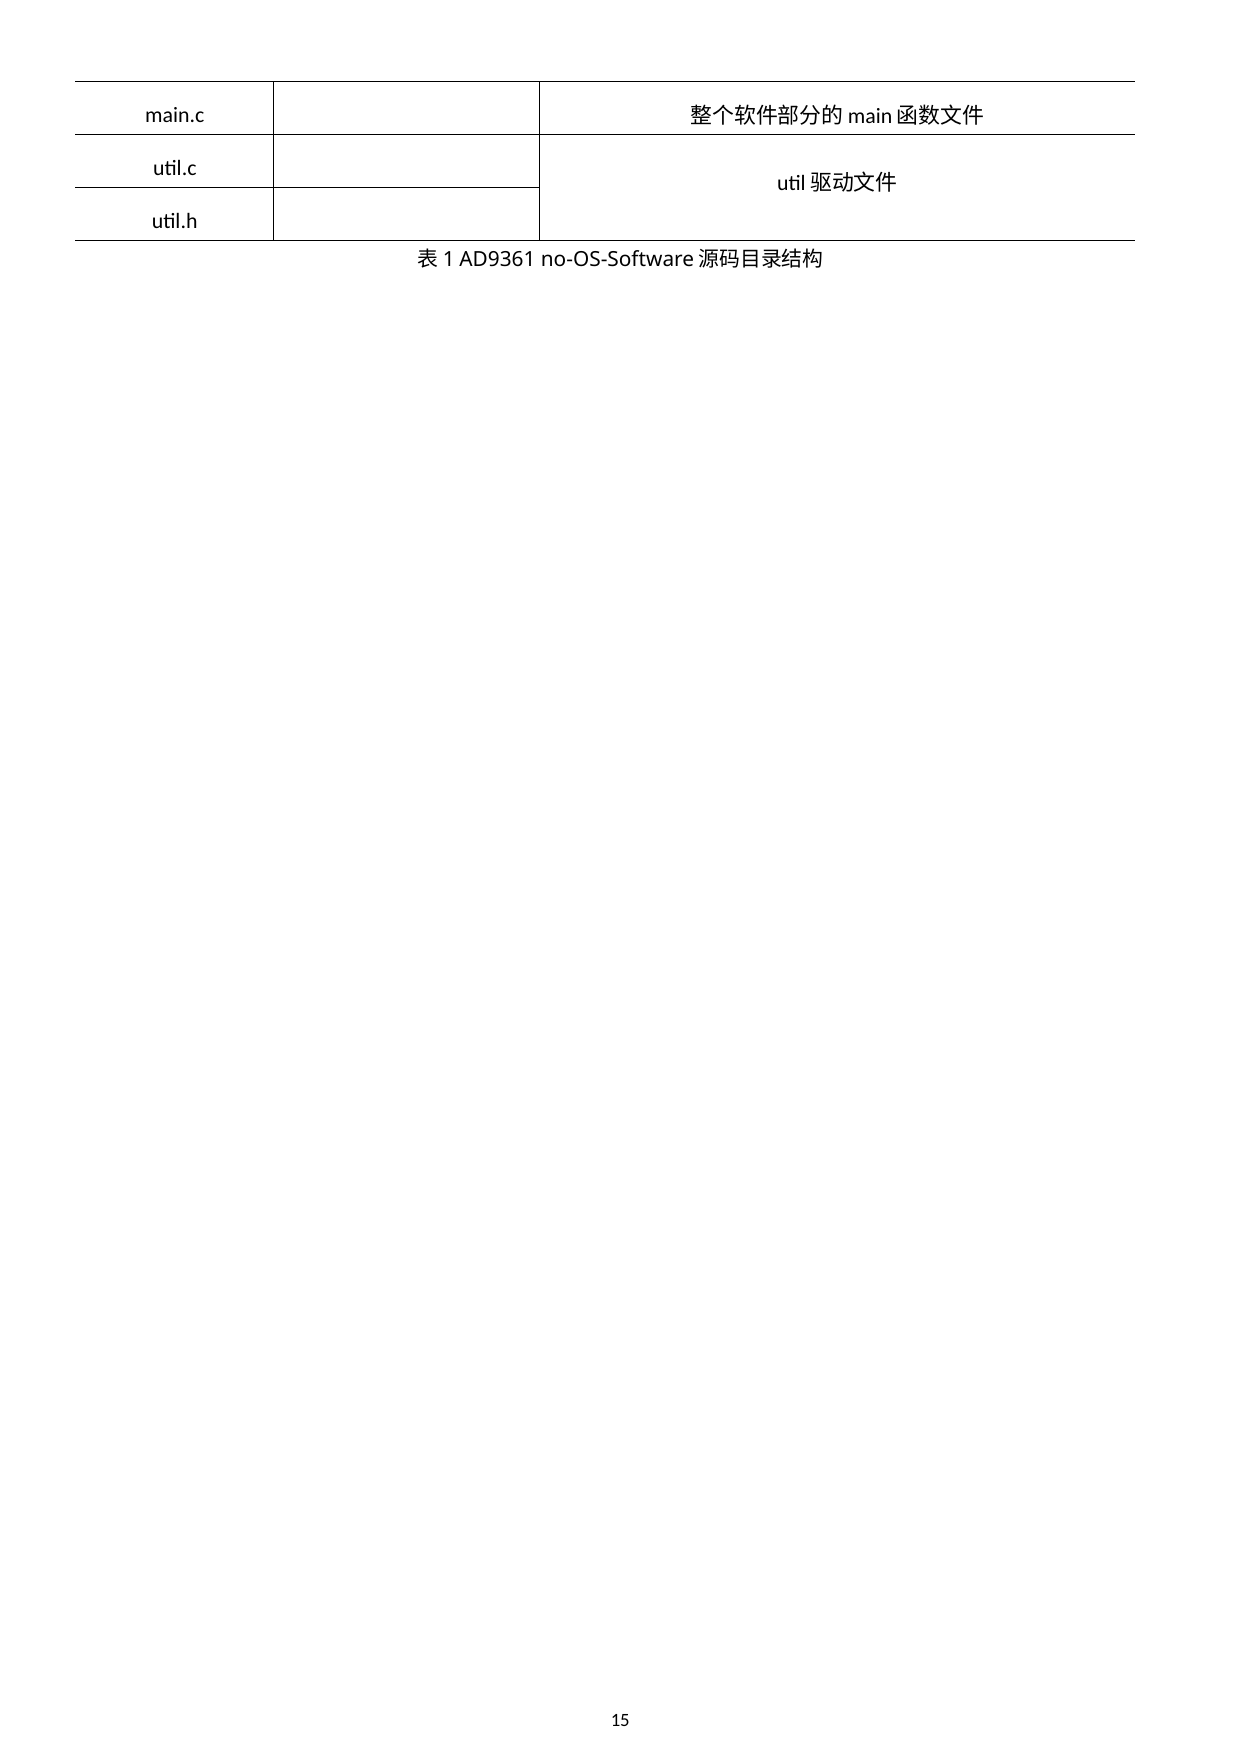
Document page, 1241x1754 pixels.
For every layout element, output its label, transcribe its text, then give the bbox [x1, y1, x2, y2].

table_cell [274, 188, 539, 240]
table_cell util驱动文件 [540, 135, 1135, 240]
table_cell main.c [75, 82, 273, 134]
table_cell 整个软件部分的main函数文件 [540, 82, 1135, 134]
table_cell util.h [75, 188, 273, 240]
table_cell [274, 135, 539, 187]
table_cell util.c [75, 135, 273, 187]
text 表 1 AD9361 no-OS-Software源码目录结构 [75, 241, 1165, 274]
table_cell [274, 82, 539, 134]
